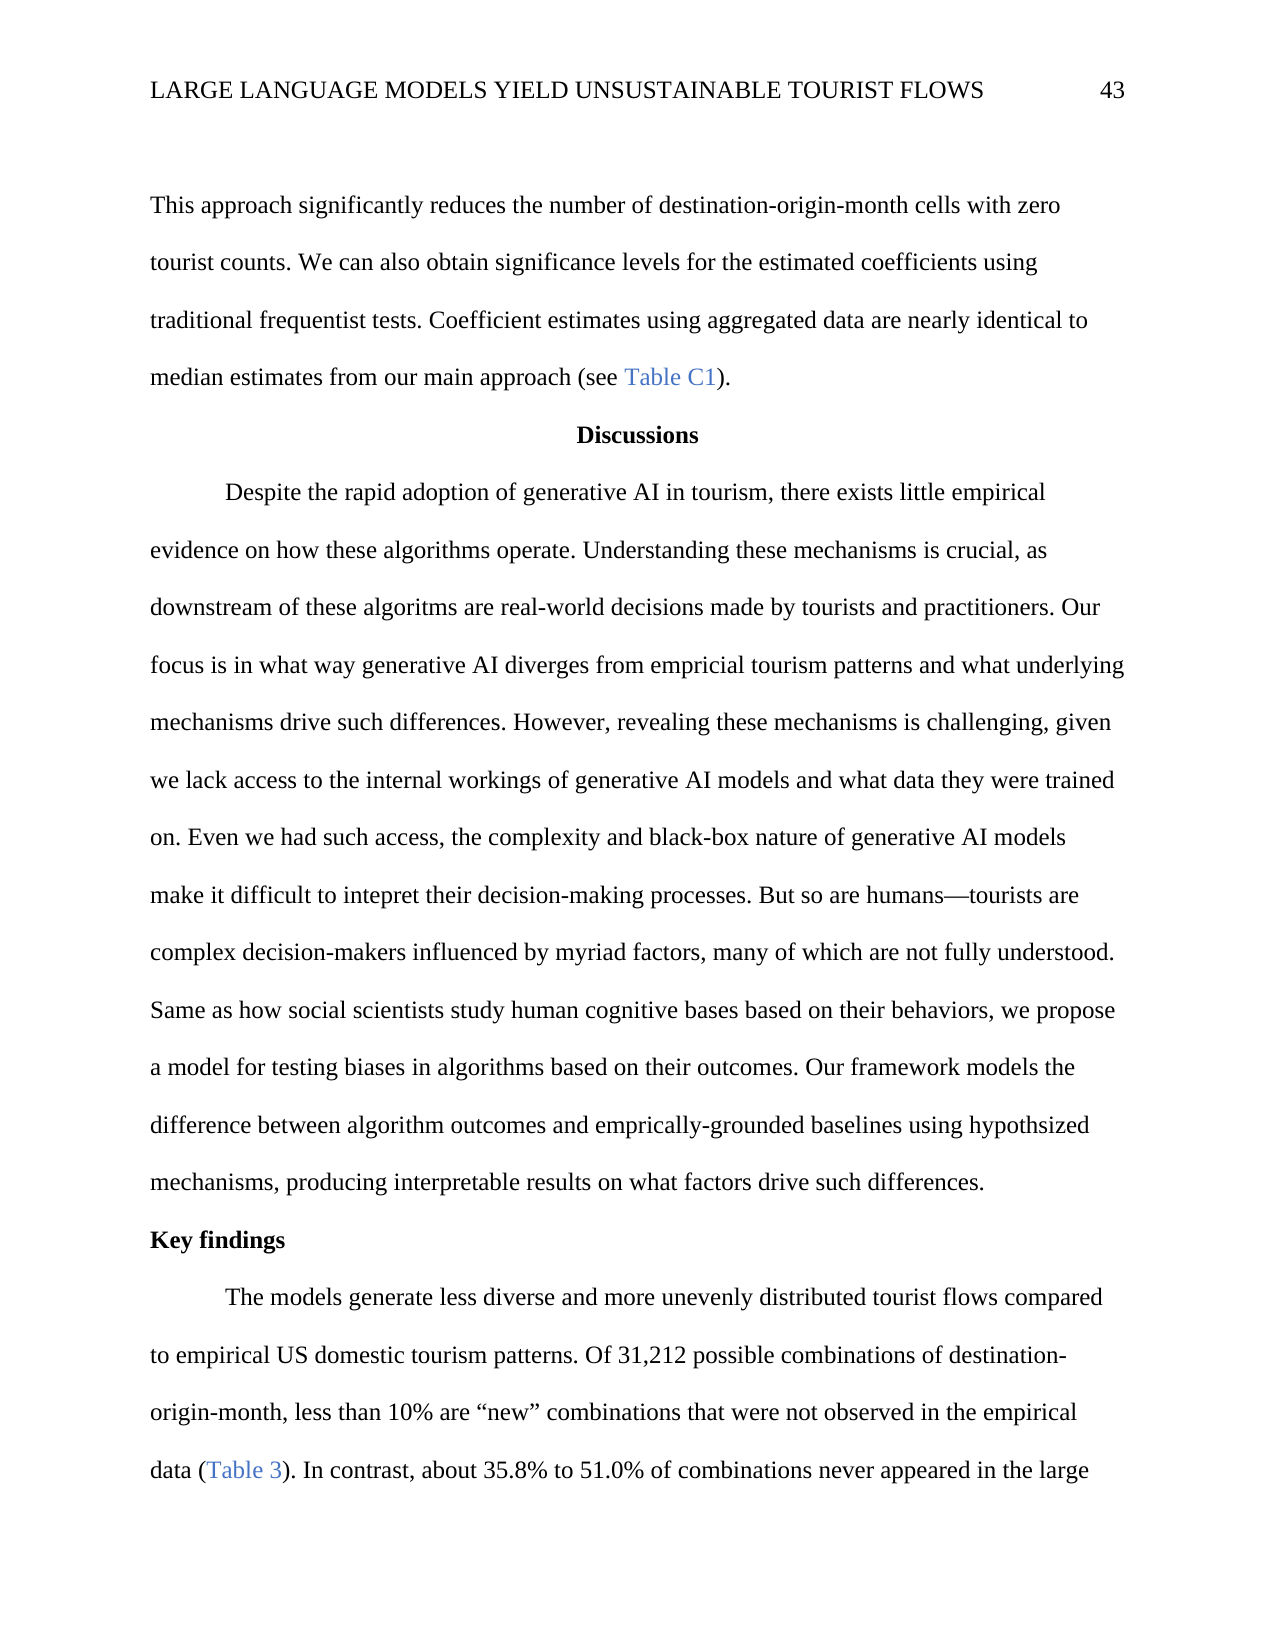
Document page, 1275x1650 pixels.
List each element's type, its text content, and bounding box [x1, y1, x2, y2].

text Despite the rapid adoption of generative AI in tourism, there exists little empirical evidence on how these algorithms operate. Understanding these mechanisms is crucial, as downstream of these algoritms are real-world decisions made by tourists and practitioners. Our focus is in what way generative AI diverges from empricial tourism patterns and what underlying mechanisms drive such differences. However, revealing these mechanisms is challenging, given we lack access to the internal workings of generative AI models and what data they were trained on. Even we had such access, the complexity and black-box nature of generative AI models make it difficult to intepret their decision-making processes. But so are humans—tourists are complex decision-makers influenced by myriad factors, many of which are not fully understood. Same as how social scientists study human cognitive bases based on their behaviors, we propose a model for testing biases in algorithms based on their outcomes. Our framework models the difference between algorithm outcomes and emprically-grounded baselines using hypothsized mechanisms, producing interpretable results on what factors drive such differences. [150, 477, 1125, 1196]
subtitle Discussions [150, 420, 1125, 449]
subtitle Key findings [150, 1225, 1125, 1254]
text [150, 190, 1125, 391]
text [150, 1282, 1125, 1484]
